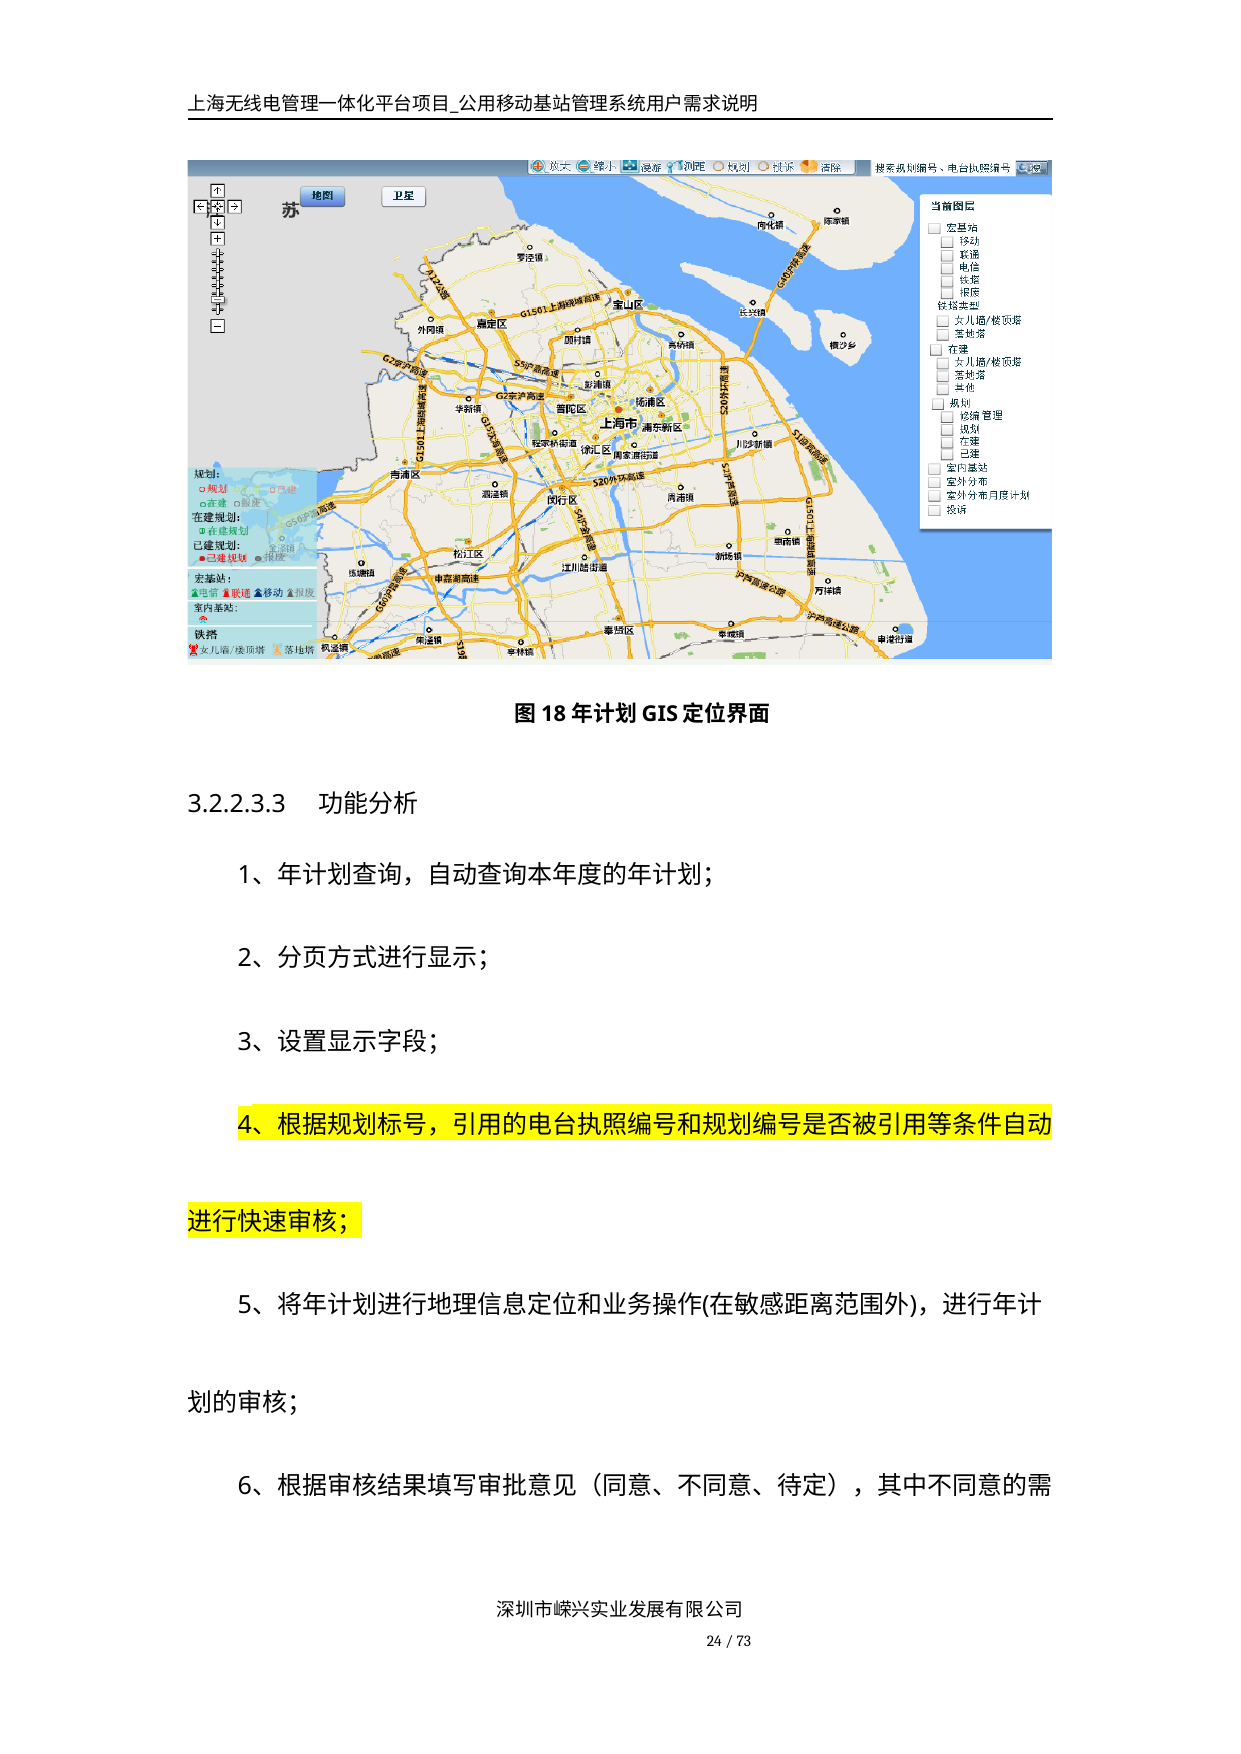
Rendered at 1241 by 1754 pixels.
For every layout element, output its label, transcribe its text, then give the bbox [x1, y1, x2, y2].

text 1、年计划查询，自动查询本年度的年计划； [187, 840, 1053, 905]
text 3、设置显示字段； [187, 1007, 1053, 1072]
text 2、分页方式进行显示； [187, 923, 1053, 988]
text 图18 年计划GIS定位界面 [187, 696, 1053, 728]
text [187, 1451, 1053, 1516]
text 4、根据规划标号，引用的电台执照编号和规划编号是否被引用等条件自动进行快速审核； [187, 1090, 1053, 1252]
subtitle 功能分析 [187, 769, 1053, 834]
picture [187, 160, 1053, 665]
text 5、将年计划进行地理信息定位和业务操作(在敏感距离范围外)，进行年计划的审核； [187, 1270, 1053, 1433]
